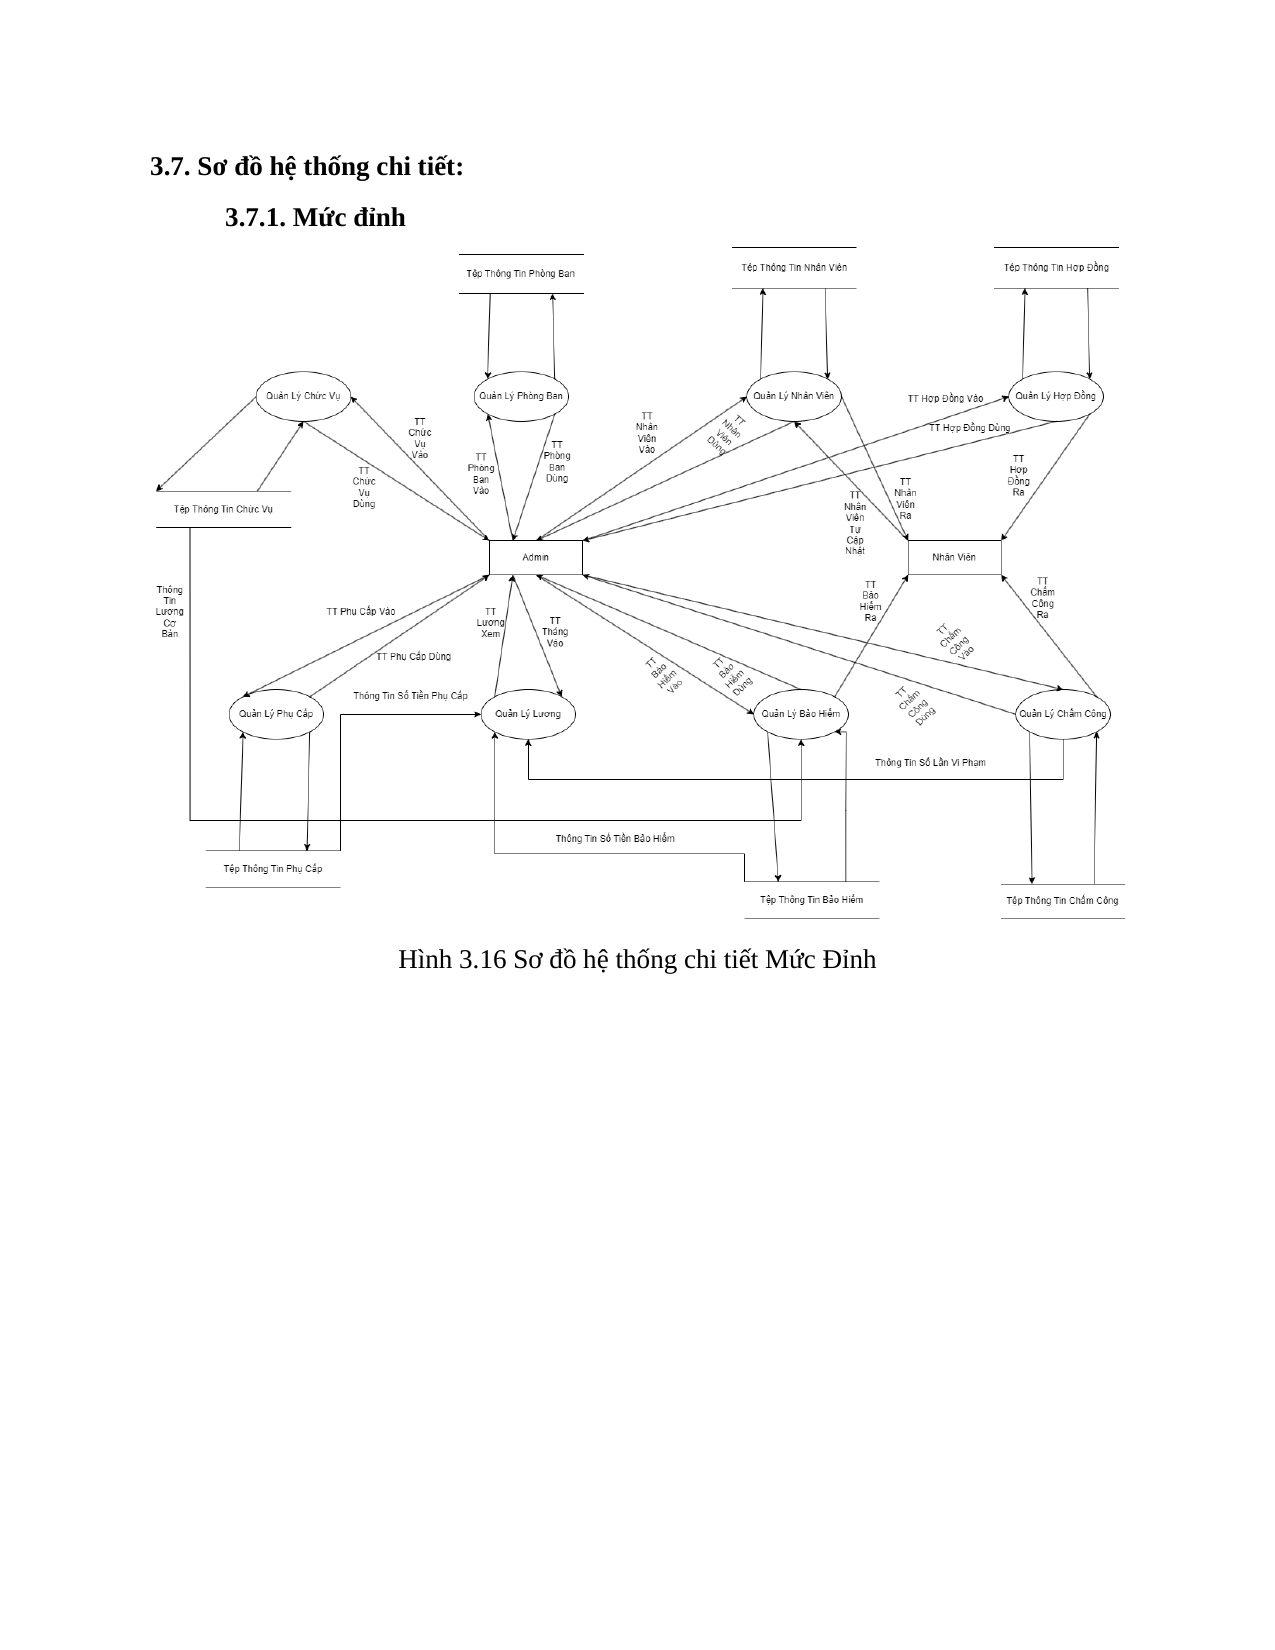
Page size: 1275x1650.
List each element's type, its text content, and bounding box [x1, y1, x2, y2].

text Hình 3.16 Sơ đồ hệ thống chi tiết Mức Đỉnh [150, 943, 1125, 974]
picture [150, 247, 1125, 919]
text 3.7.1. Mức đỉnh [225, 201, 1125, 232]
text 3.7. Sơ đồ hệ thống chi tiết: [150, 150, 1125, 181]
